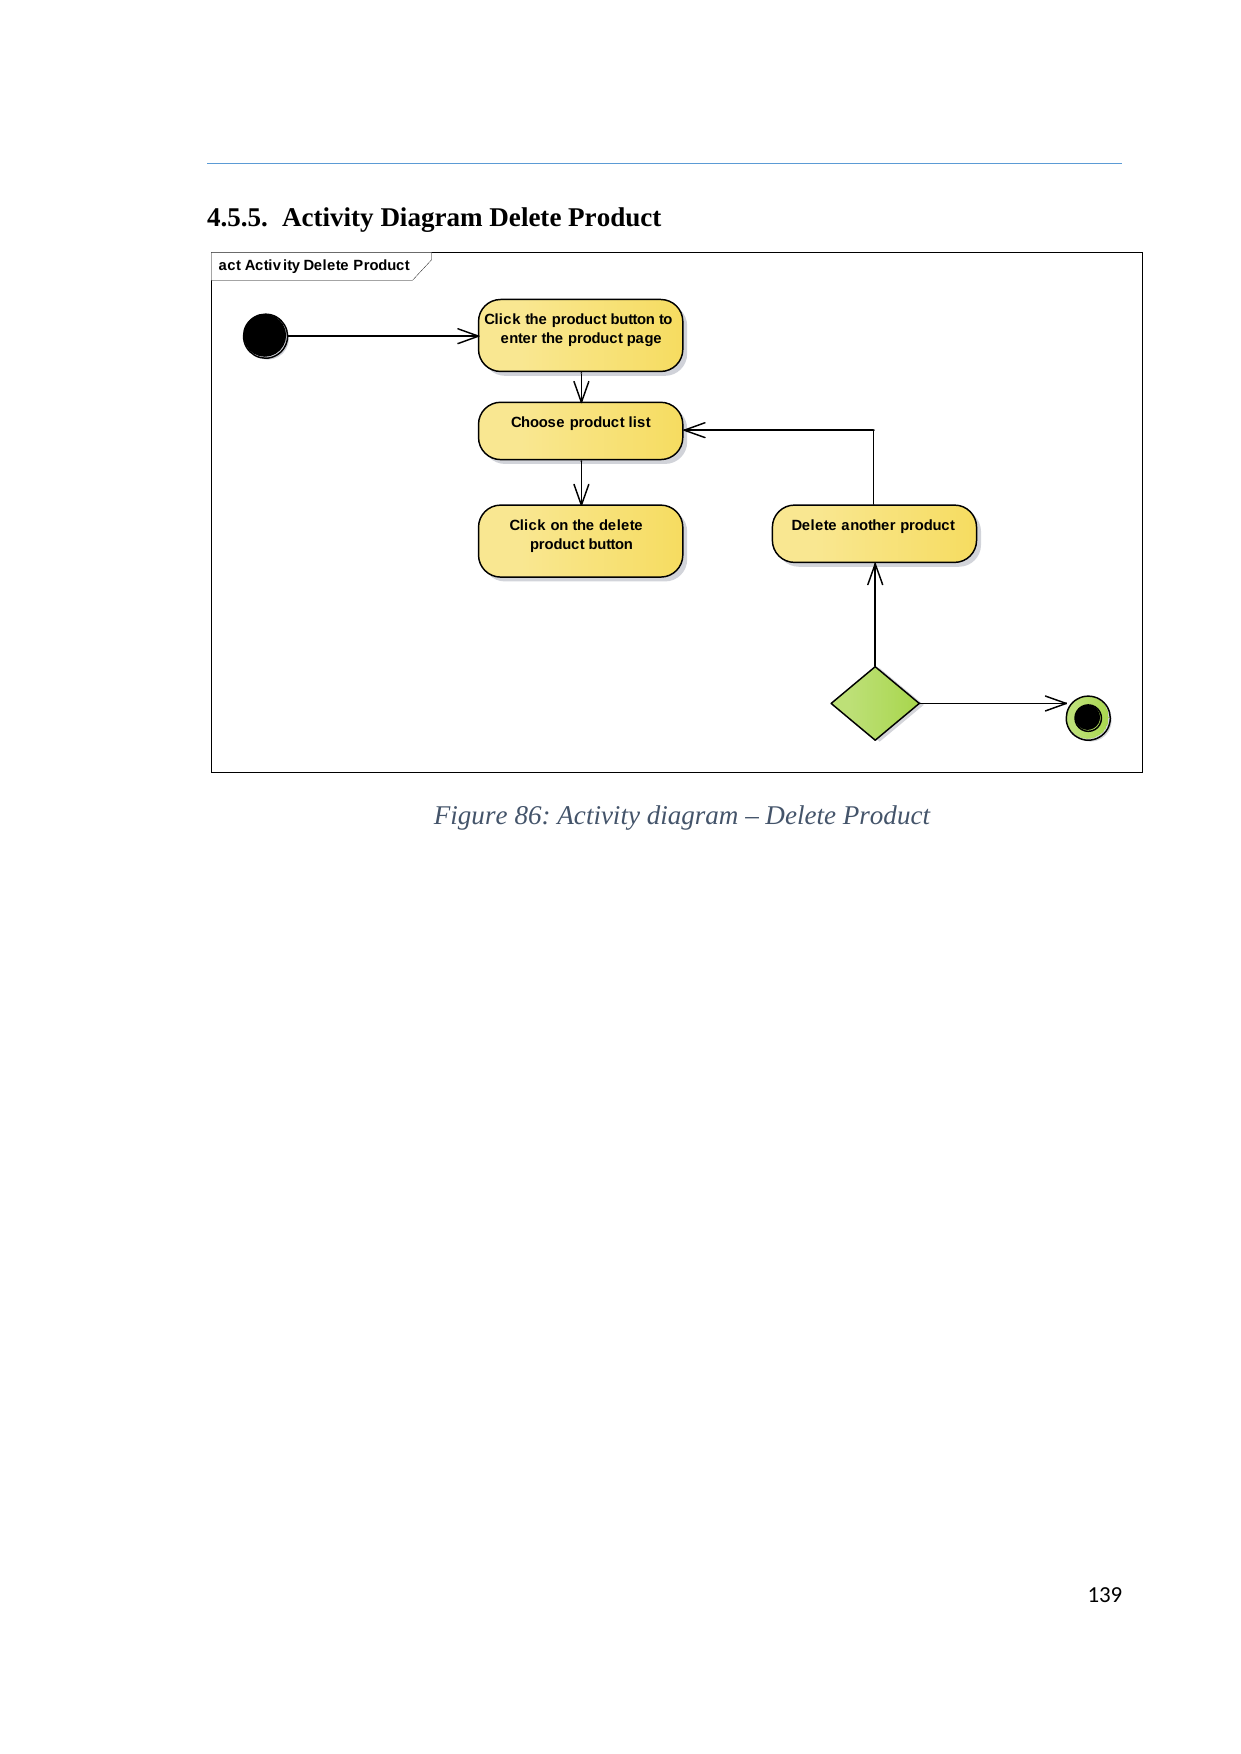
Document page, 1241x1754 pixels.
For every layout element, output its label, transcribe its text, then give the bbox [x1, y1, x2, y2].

list Activity Diagram Delete Product [207, 201, 1122, 232]
text Figure 86: Activity diagram – Delete Product [244, 799, 1122, 830]
